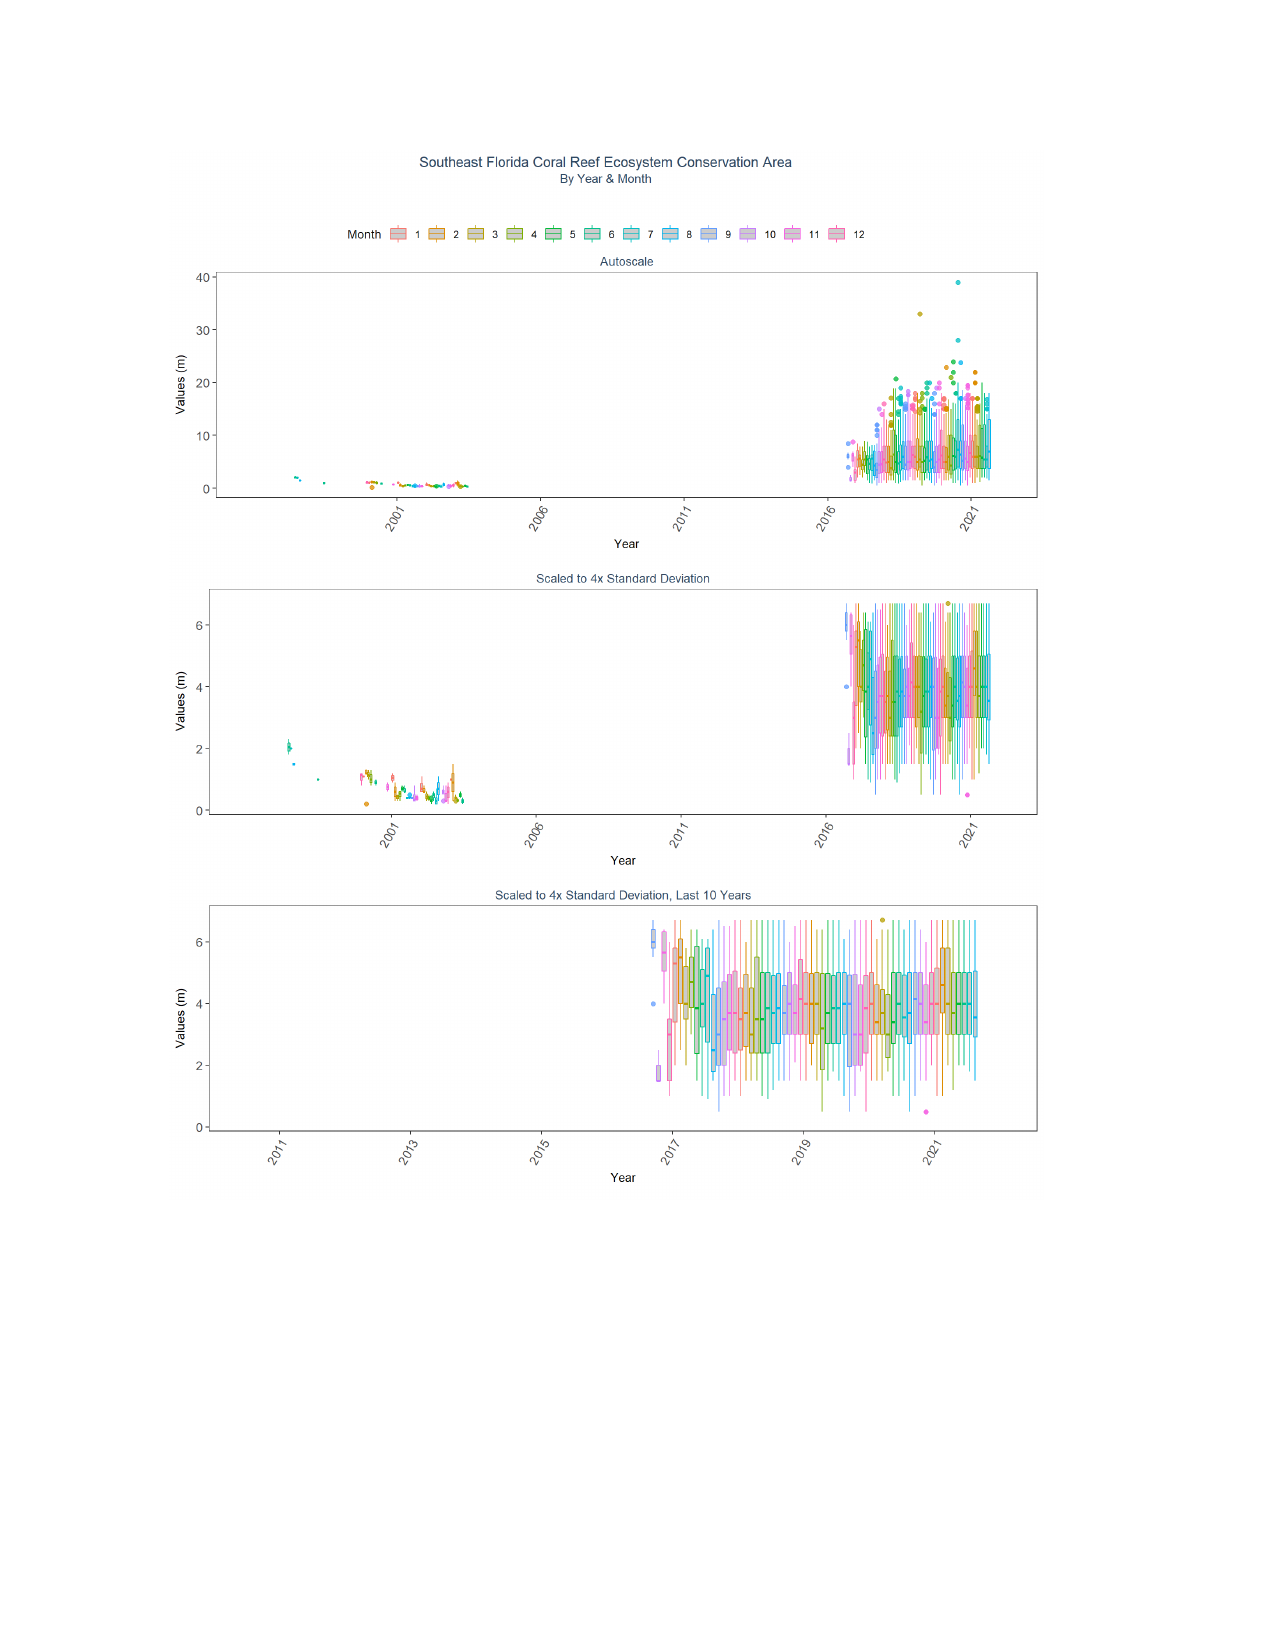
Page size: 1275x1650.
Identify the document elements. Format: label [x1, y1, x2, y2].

picture [168, 150, 1044, 1200]
